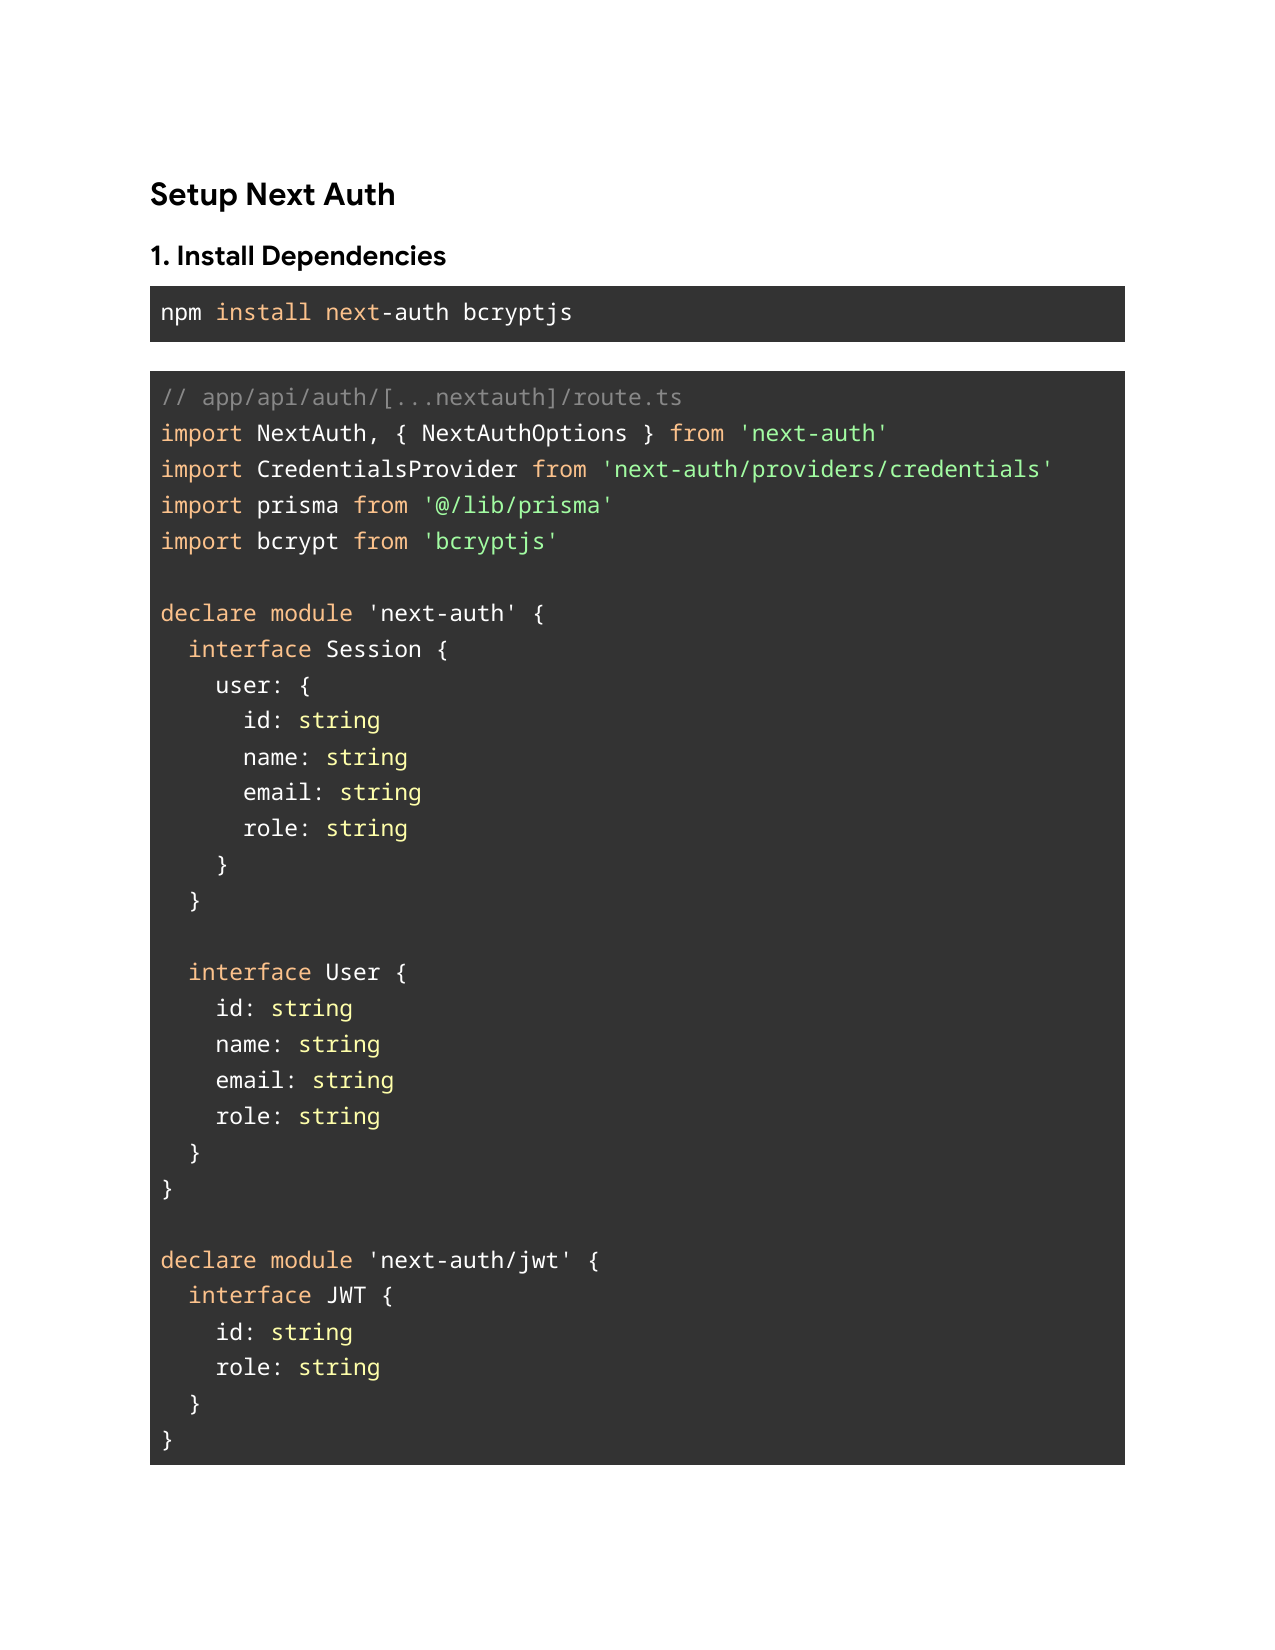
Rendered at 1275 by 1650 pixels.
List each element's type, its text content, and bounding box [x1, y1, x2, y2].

table_header npm install next-auth bcryptjs [150, 286, 1125, 342]
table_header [150, 371, 1125, 1465]
subtitle Setup Next Auth [150, 175, 1125, 214]
subtitle 1. Install Dependencies [150, 239, 1125, 273]
